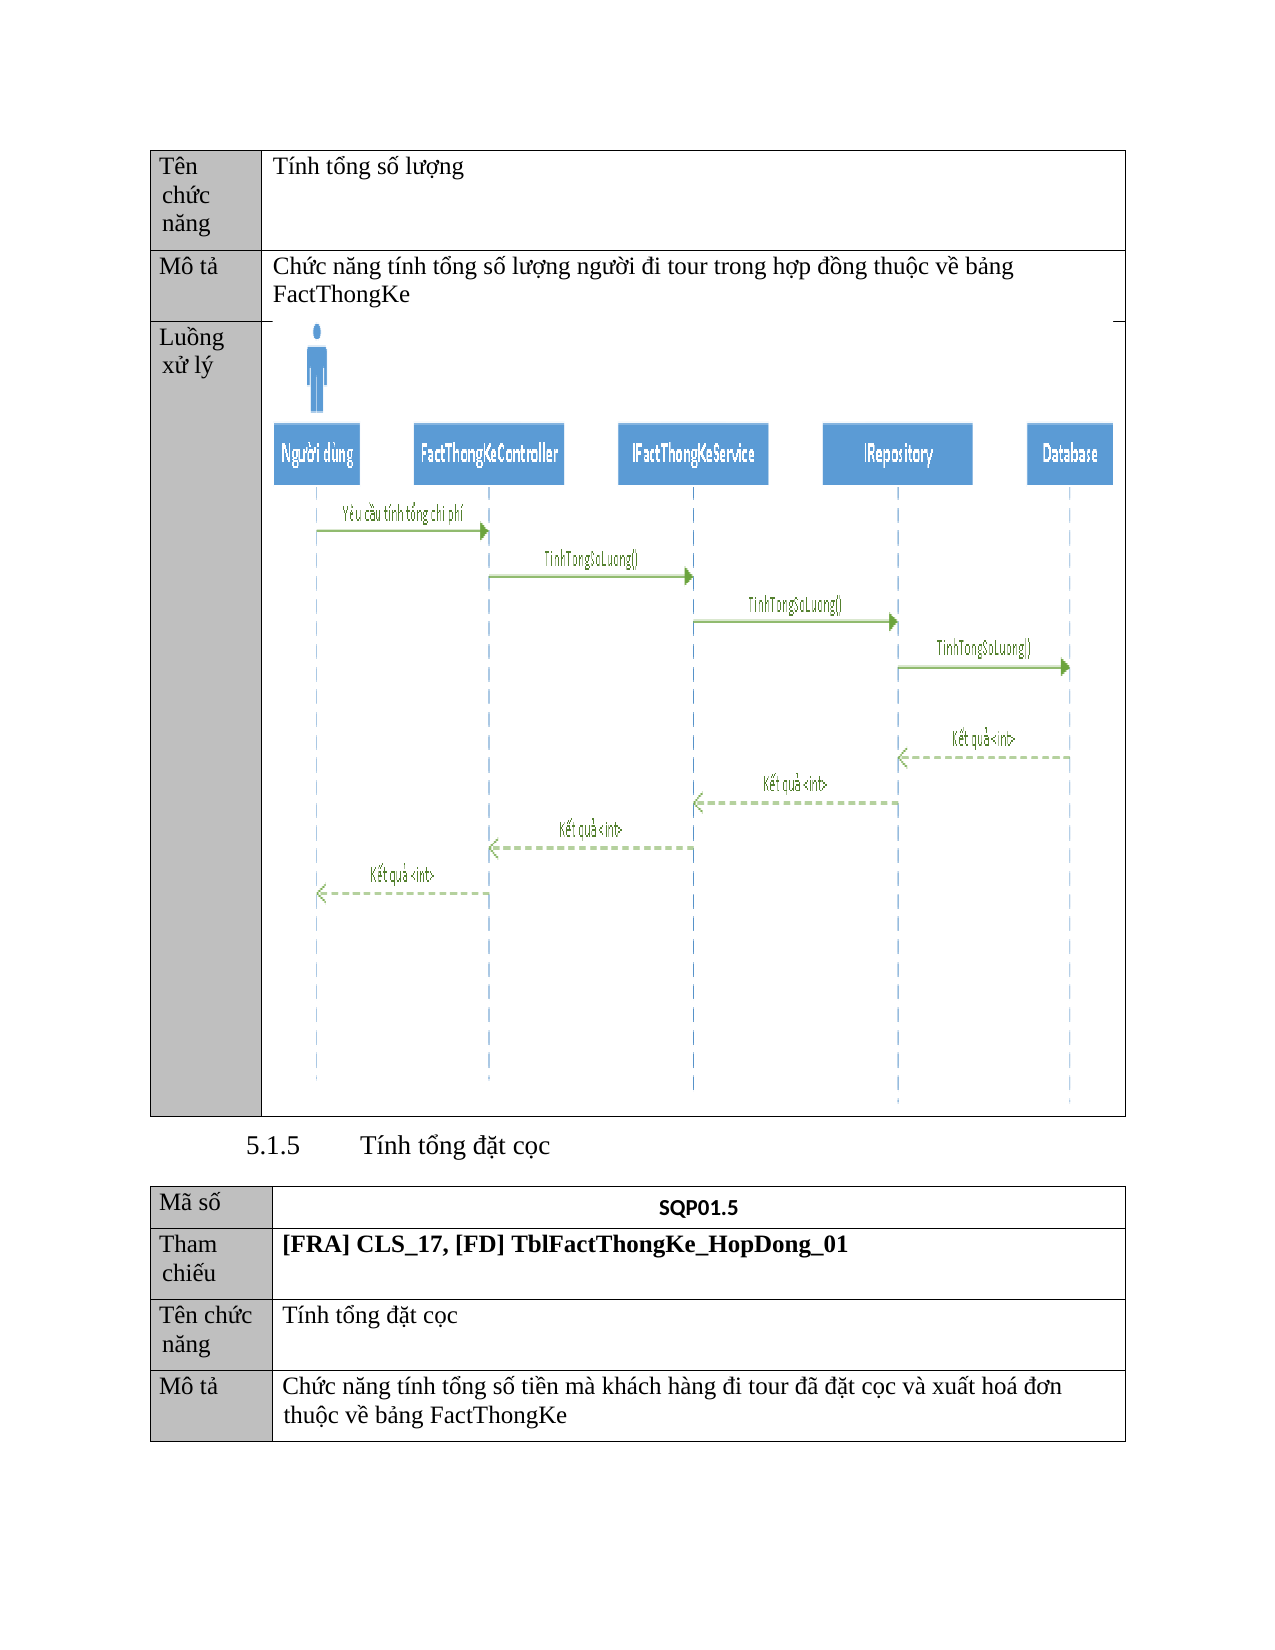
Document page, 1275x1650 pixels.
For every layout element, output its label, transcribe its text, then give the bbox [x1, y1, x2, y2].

table_cell Tính tổng số lượng [262, 151, 1125, 250]
table_cell Tên chức năng [151, 151, 261, 250]
table_cell Tính tổng đặt cọc [273, 1300, 1125, 1370]
table_header SQP01.5 [273, 1187, 1125, 1228]
table_cell Mô tả [151, 251, 261, 321]
table_cell Chức năng tính tổng số tiền mà khách hàng đi tour đã đặt cọc và xuất hoá đơn thuộc về bảng FactThongKe [273, 1371, 1125, 1441]
table_cell Tên chức năng [151, 1300, 272, 1370]
table_cell [262, 322, 1125, 1116]
table_cell Mô tả [151, 1371, 272, 1441]
table_cell Luồng xử lý [151, 322, 261, 1116]
table_header Mã số [151, 1187, 272, 1228]
table_cell [FRA] CLS_17, [FD] TblFactThongKe_HopDong_01 [273, 1229, 1125, 1299]
table_cell Chức năng tính tổng số lượng người đi tour trong hợp đồng thuộc về bảng FactThongKe [262, 251, 1125, 321]
list Tính tổng đặt cọc [300, 1129, 1125, 1160]
table_cell Tham chiếu [151, 1229, 272, 1299]
picture [272, 321, 1114, 1104]
